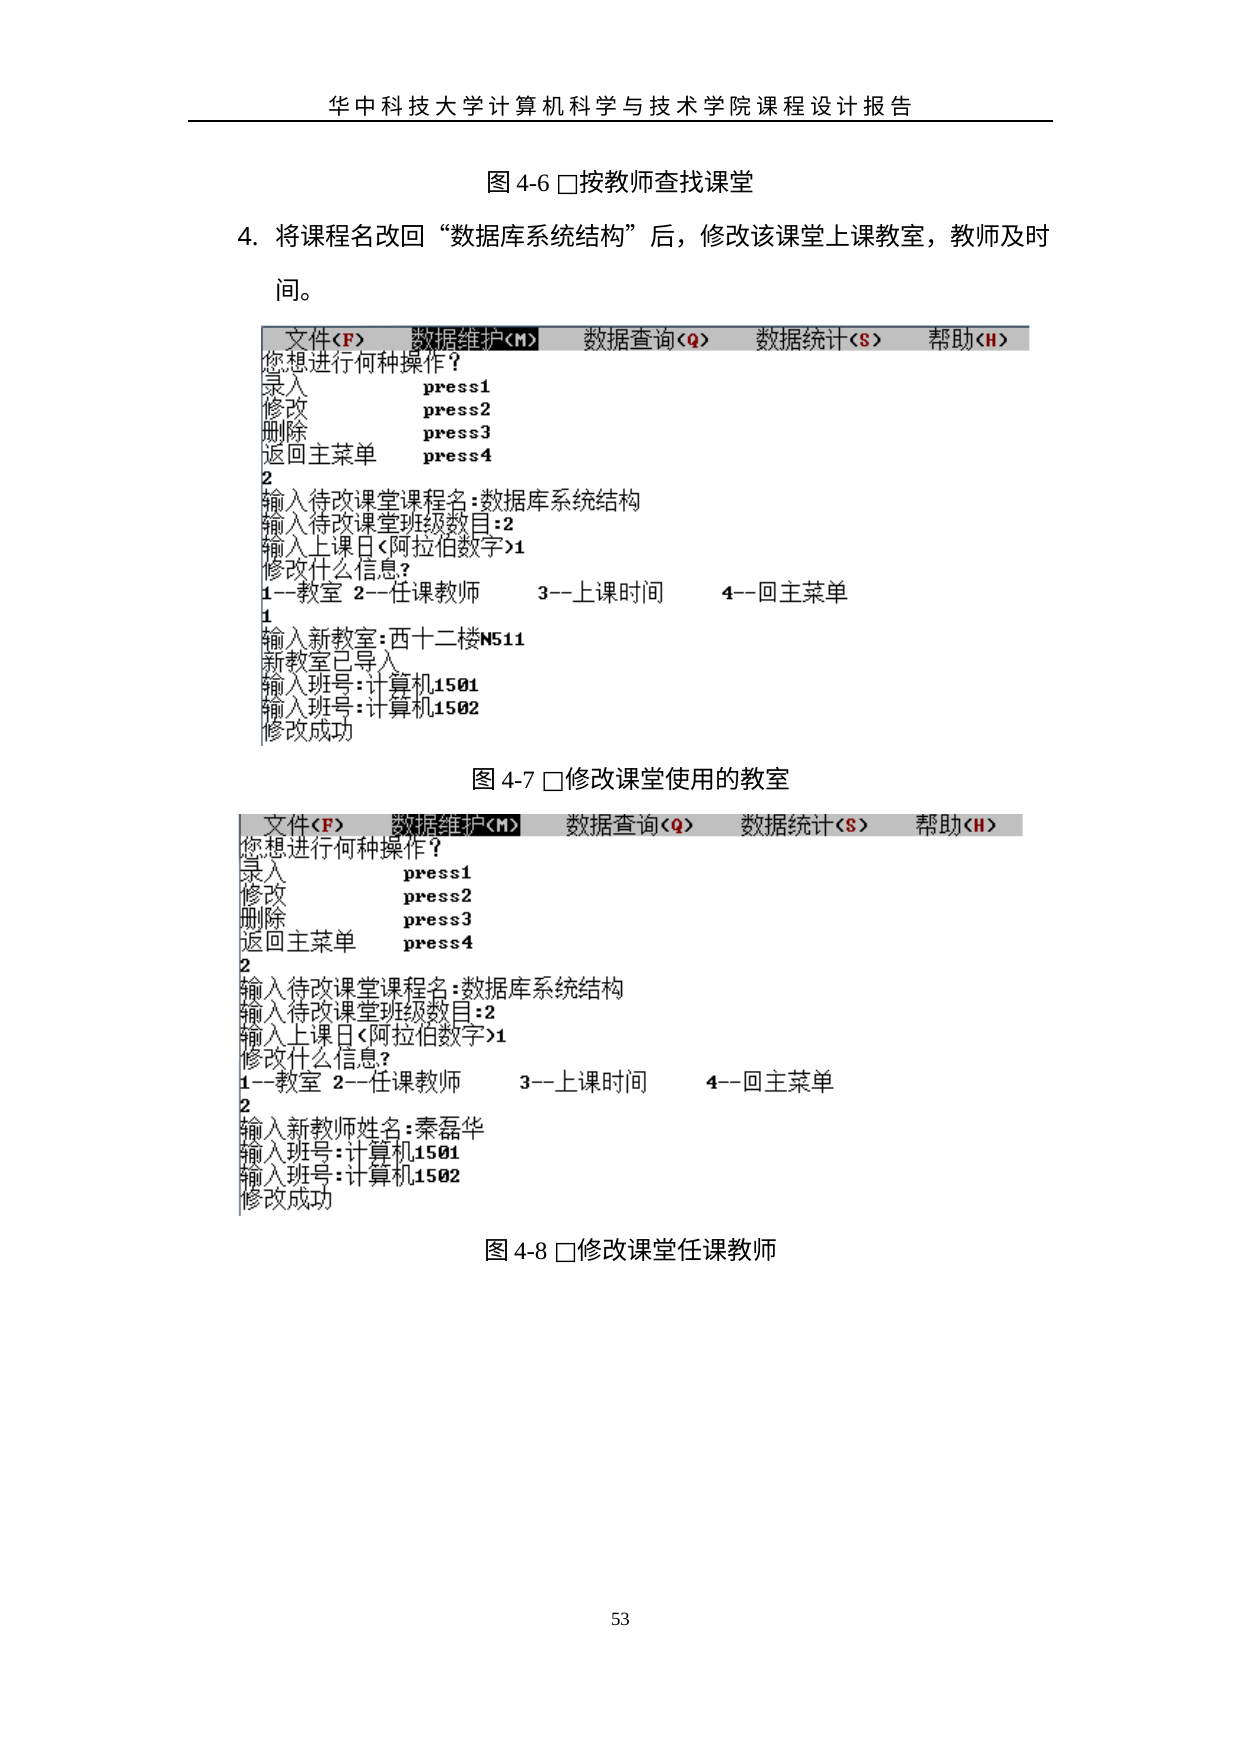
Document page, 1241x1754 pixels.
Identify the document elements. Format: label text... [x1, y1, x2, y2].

picture [238, 814, 1023, 1216]
text 图4-8 □修改课堂任课教师 [187, 1230, 1053, 1266]
picture [260, 325, 1030, 746]
text 图4-7 □修改课堂使用的教室 [187, 760, 1053, 796]
text 图4-6 □按教师查找课堂 [187, 162, 1053, 198]
list 将课程名改回“数据库系统结构”后，修改该课堂上课教室，教师及时间。 [237, 216, 1053, 307]
